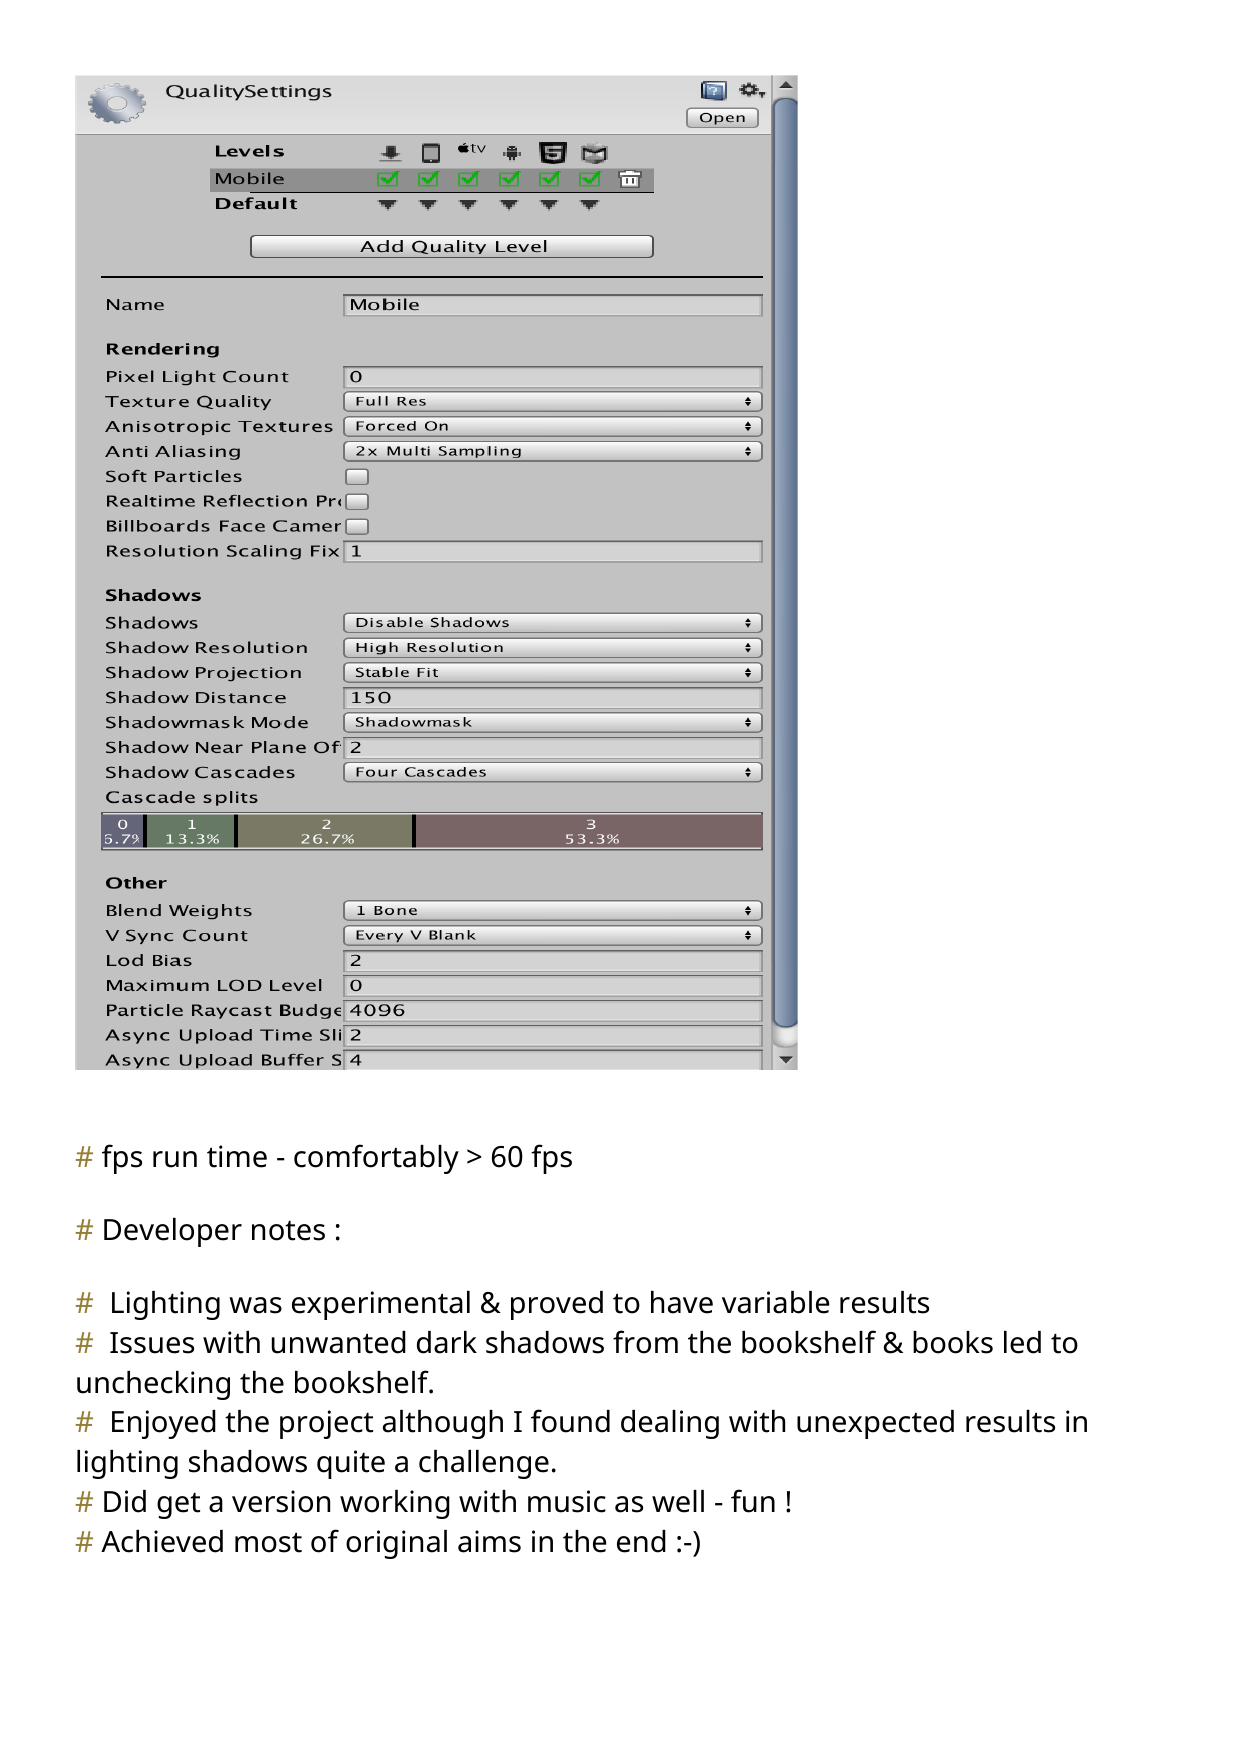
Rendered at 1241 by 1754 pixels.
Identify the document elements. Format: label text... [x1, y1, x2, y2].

picture [75, 75, 798, 1070]
text # Lighting was experimental & proved to have variable results [75, 1283, 1165, 1322]
text # Achieved most of original aims in the end :-) [75, 1521, 1165, 1561]
text # Issues with unwanted dark shadows from the bookshelf & books led to unchecking the bookshelf. [75, 1322, 1165, 1402]
text # Enjoyed the project although I found dealing with unexpected results in lighting shadows quite a challenge. [75, 1402, 1165, 1481]
text # Developer notes : [75, 1209, 1165, 1249]
text # fps run time - comfortably > 60 fps [75, 1136, 1165, 1176]
text # Did get a version working with music as well - fun ! [75, 1481, 1165, 1521]
